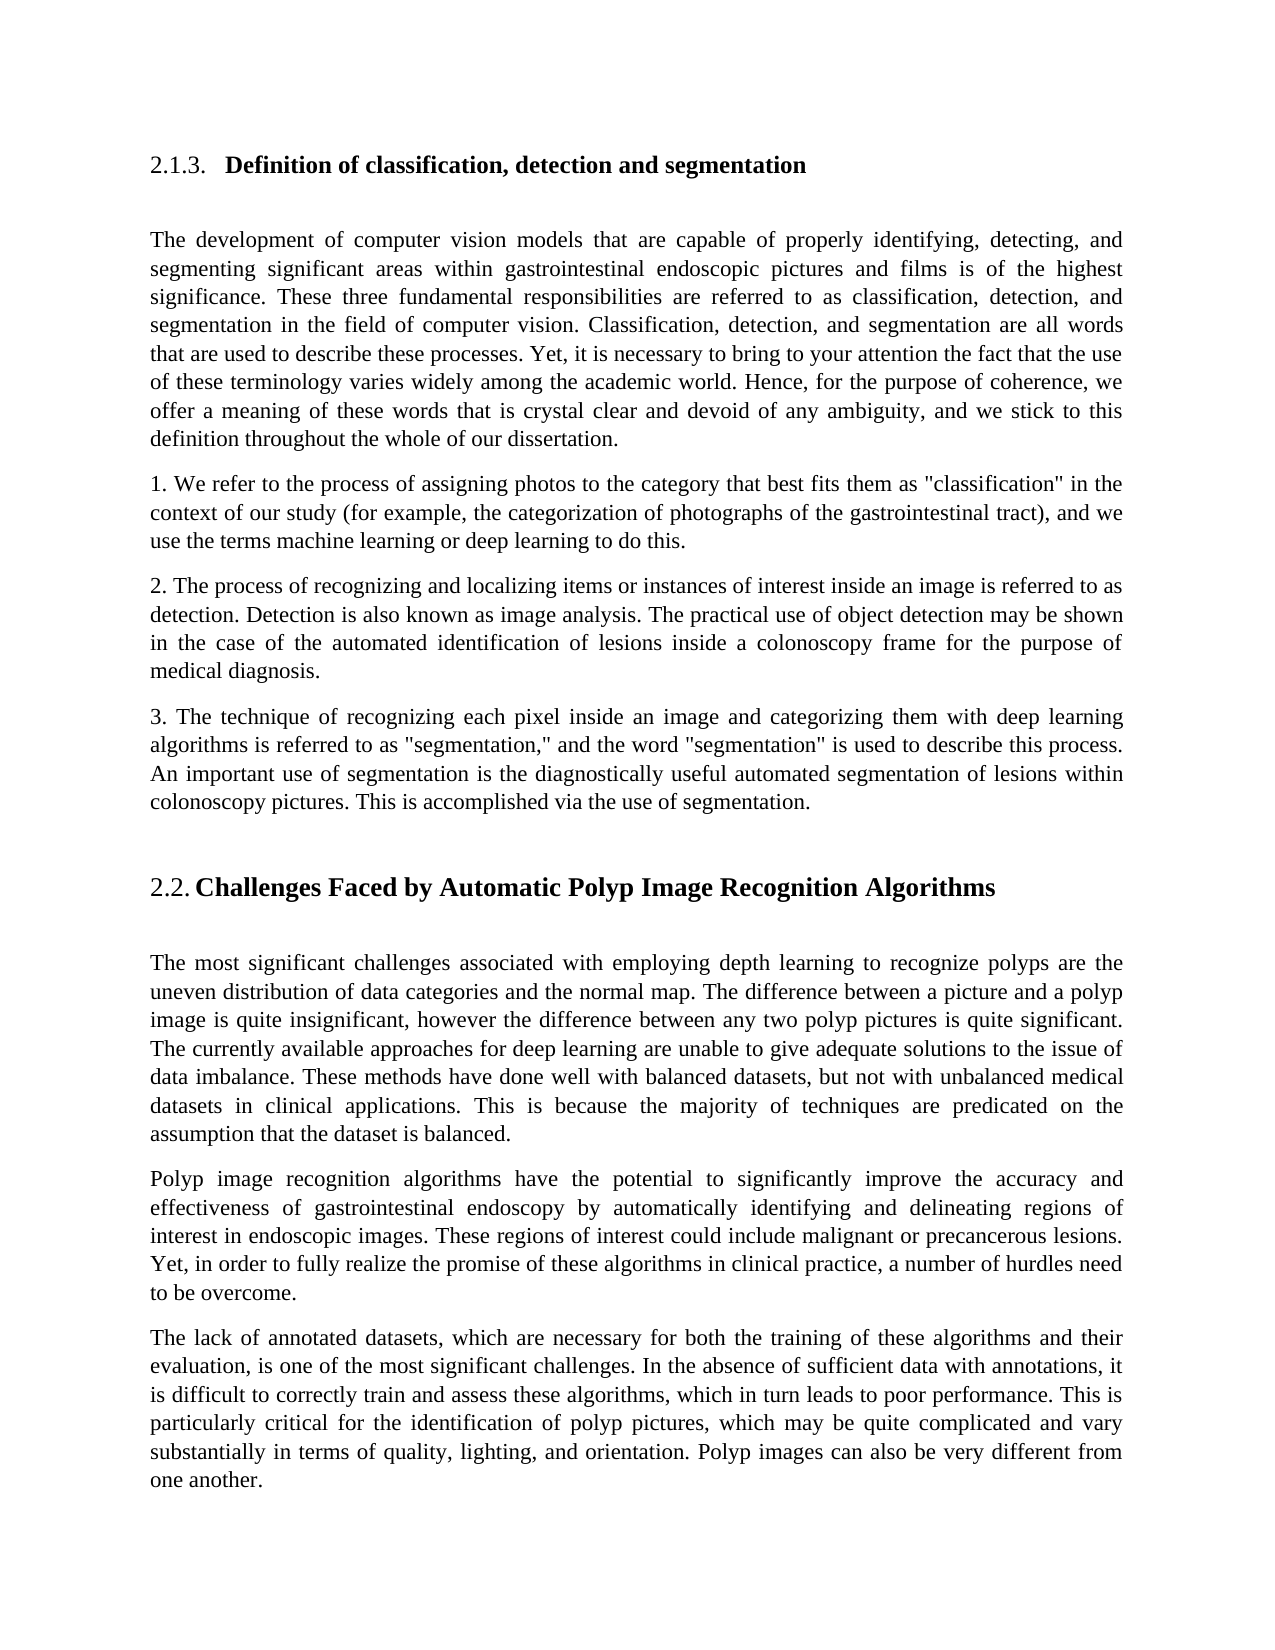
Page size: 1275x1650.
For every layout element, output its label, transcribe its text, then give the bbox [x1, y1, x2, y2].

text The development of computer vision models that are capable of properly identifying, detecting, and segmenting significant areas within gastrointestinal endoscopic pictures and films is of the highest significance. These three fundamental responsibilities are referred to as classification, detection, and segmentation in the field of computer vision. Classification, detection, and segmentation are all words that are used to describe these processes. Yet, it is necessary to bring to your attention the fact that the use of these terminology varies widely among the academic world. Hence, for the purpose of coherence, we offer a meaning of these words that is crystal clear and devoid of any ambiguity, and we stick to this definition throughout the whole of our dissertation. [150, 226, 1125, 452]
subtitle Challenges Faced by Automatic Polyp Image Recognition Algorithms [150, 871, 1125, 902]
text Polyp image recognition algorithms have the potential to significantly improve the accuracy and effectiveness of gastrointestinal endoscopy by automatically identifying and delineating regions of interest in endoscopic images. These regions of interest could include malignant or precancerous lesions. Yet, in order to fully realize the promise of these algorithms in clinical practice, a number of hurdles need to be overcome. [150, 1165, 1125, 1305]
text 3. The technique of recognizing each pixel inside an image and categorizing them with deep learning algorithms is referred to as "segmentation," and the word "segmentation" is used to describe this process. An important use of segmentation is the diagnostically useful automated segmentation of lesions within colonoscopy pictures. This is accomplished via the use of segmentation. [150, 703, 1125, 814]
text 2. The process of recognizing and localizing items or instances of interest inside an image is referred to as detection. Detection is also known as image analysis. The practical use of object detection may be shown in the case of the automated identification of lesions inside a colonoscopy frame for the purpose of medical diagnosis. [150, 572, 1125, 684]
text 1. We refer to the process of assigning photos to the category that best fits them as "classification" in the context of our study (for example, the categorization of photographs of the gastrointestinal tract), and we use the terms machine learning or deep learning to do this. [150, 470, 1125, 553]
text The lack of annotated datasets, which are necessary for both the training of these algorithms and their evaluation, is one of the most significant challenges. In the absence of sufficient data with annotations, it is difficult to correctly train and assess these algorithms, which in turn leads to poor performance. This is particularly critical for the identification of polyp pictures, which may be quite complicated and vary substantially in terms of quality, lighting, and orientation. Polyp images can also be very different from one another. [150, 1324, 1125, 1493]
text The most significant challenges associated with employing depth learning to recognize polyps are the uneven distribution of data categories and the normal map. The difference between a picture and a polyp image is quite insignificant, however the difference between any two polyp pictures is quite significant. The currently available approaches for deep learning are unable to give adequate solutions to the issue of data imbalance. These methods have done well with balanced datasets, but not with unbalanced medical datasets in clinical applications. This is because the majority of techniques are predicated on the assumption that the dataset is balanced. [150, 949, 1125, 1146]
subtitle Definition of classification, detection and segmentation [150, 150, 1125, 179]
